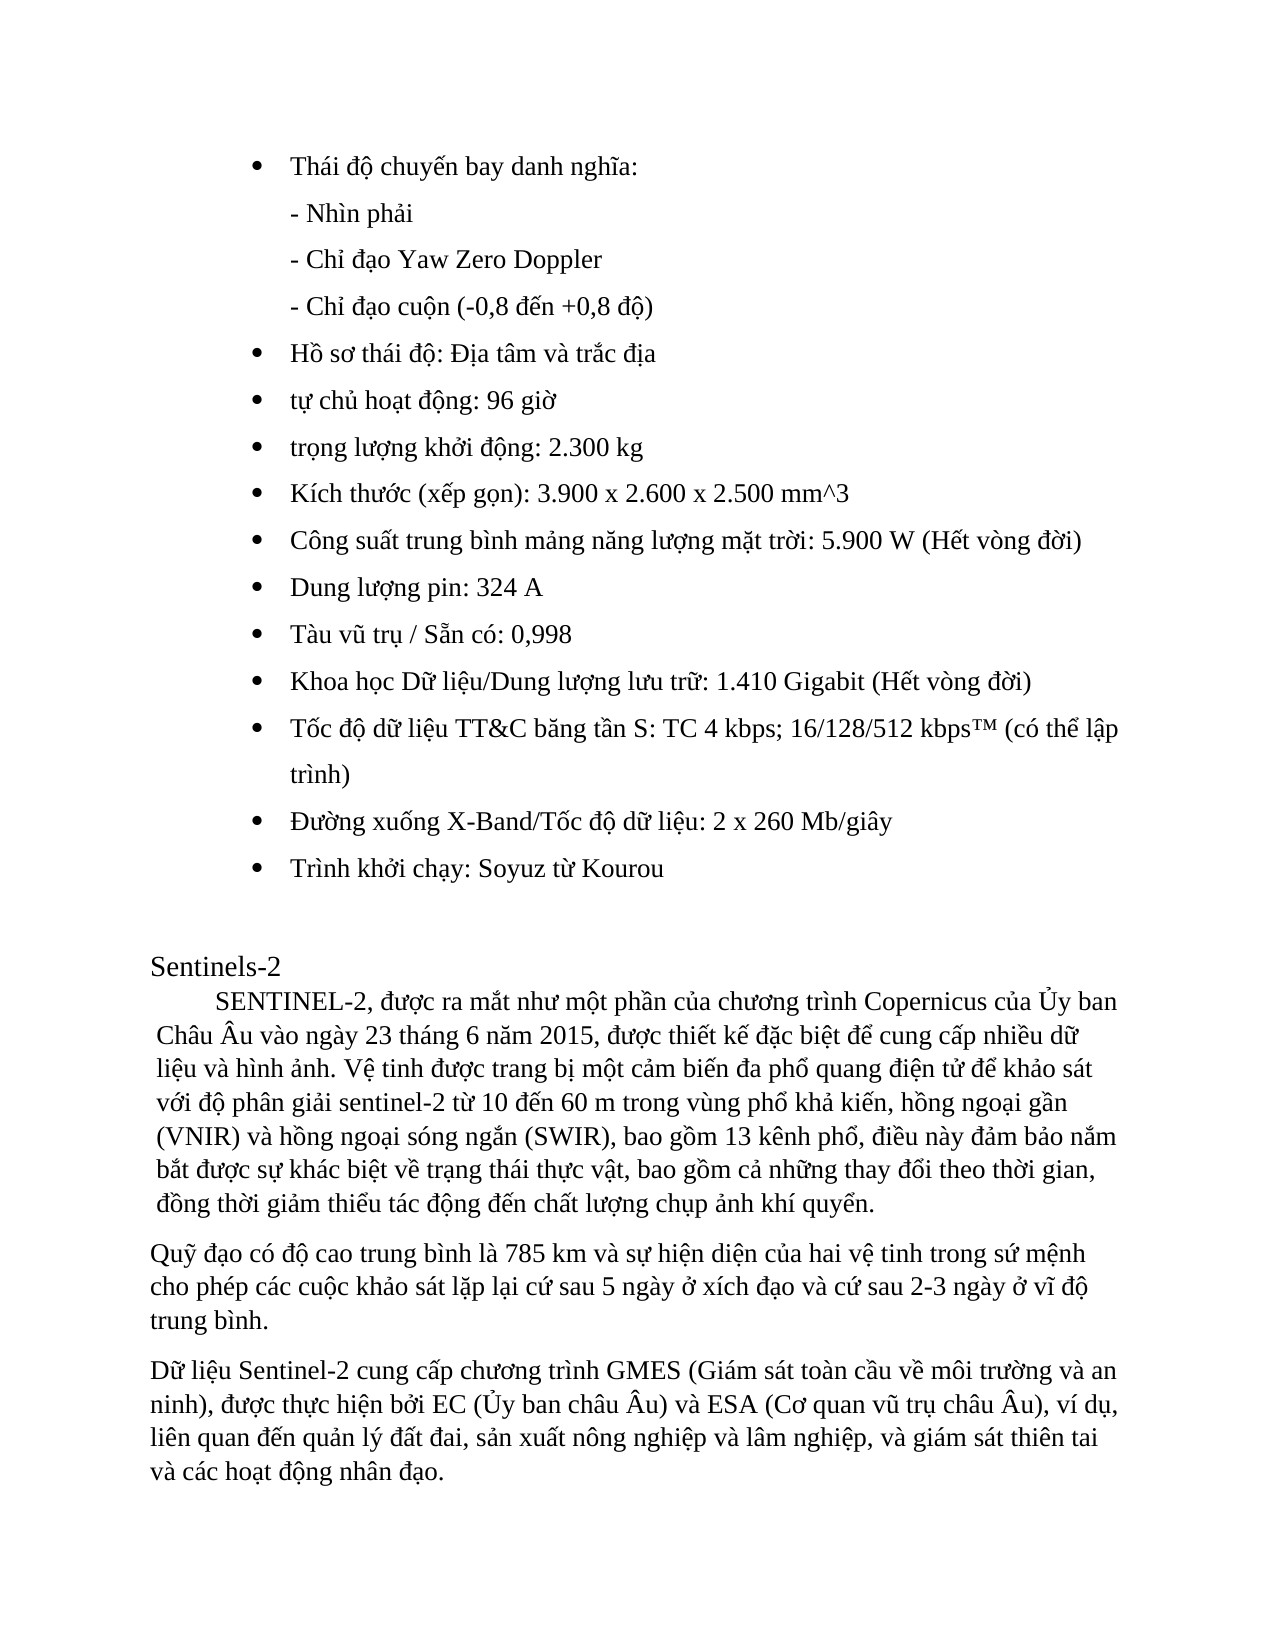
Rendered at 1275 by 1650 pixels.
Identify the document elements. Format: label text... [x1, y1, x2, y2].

text Quỹ đạo có độ cao trung bình là 785 km và sự hiện diện của hai vệ tinh trong sứ mệnh cho phép các cuộc khảo sát lặp lại cứ sau 5 ngày ở xích đạo và cứ sau 2-3 ngày ở vĩ độ trung bình. [150, 1237, 1125, 1335]
list Hồ sơ thái độ: Địa tâm và trắc địa [252, 337, 1125, 368]
list - Nhìn phải [290, 197, 1125, 228]
list Tốc độ dữ liệu TT&C băng tần S: TC 4 kbps; 16/128/512 kbps™ (có thể lập trình) [252, 712, 1125, 790]
list Kích thước (xếp gọn): 3.900 x 2.600 x 2.500 mm^3 [252, 477, 1125, 509]
list Công suất trung bình mảng năng lượng mặt trời: 5.900 W (Hết vòng đời) [252, 524, 1125, 556]
list Trình khởi chạy: Soyuz từ Kourou [252, 852, 1125, 883]
list Khoa học Dữ liệu/Dung lượng lưu trữ: 1.410 Gigabit (Hết vòng đời) [252, 665, 1125, 696]
list tự chủ hoạt động: 96 giờ [252, 384, 1125, 415]
list Thái độ chuyến bay danh nghĩa: [252, 150, 1125, 181]
subtitle Sentinels-2 [150, 949, 1125, 983]
list trọng lượng khởi động: 2.300 kg [252, 431, 1125, 462]
list - Chỉ đạo Yaw Zero Doppler [290, 243, 1125, 275]
text Dữ liệu Sentinel-2 cung cấp chương trình GMES (Giám sát toàn cầu về môi trường và an ninh), được thực hiện bởi EC (Ủy ban châu Âu) và ESA (Cơ quan vũ trụ châu Âu), ví dụ, liên quan đến quản lý đất đai, sản xuất nông nghiệp và lâm nghiệp, và giám sát thiên tai và các hoạt động nhân đạo. [150, 1354, 1125, 1486]
list - Chỉ đạo cuộn (-0,8 đến +0,8 độ) [290, 290, 1125, 321]
list Đường xuống X-Band/Tốc độ dữ liệu: 2 x 260 Mb/giây [252, 805, 1125, 837]
list Dung lượng pin: 324 A [252, 571, 1125, 602]
list Tàu vũ trụ / Sẵn có: 0,998 [252, 618, 1125, 649]
text SENTINEL-2, được ra mắt như một phần của chương trình Copernicus của Ủy ban Châu Âu vào ngày 23 tháng 6 năm 2015, được thiết kế đặc biệt để cung cấp nhiều dữ liệu và hình ảnh. Vệ tinh được trang bị một cảm biến đa phổ quang điện tử để khảo sát với độ phân giải sentinel-2 từ 10 đến 60 m trong vùng phổ khả kiến, hồng ngoại gần (VNIR) và hồng ngoại sóng ngắn (SWIR), bao gồm 13 kênh phổ, điều này đảm bảo nắm bắt được sự khác biệt về trạng thái thực vật, bao gồm cả những thay đổi theo thời gian, đồng thời giảm thiểu tác động đến chất lượng chụp ảnh khí quyển. [156, 985, 1125, 1218]
